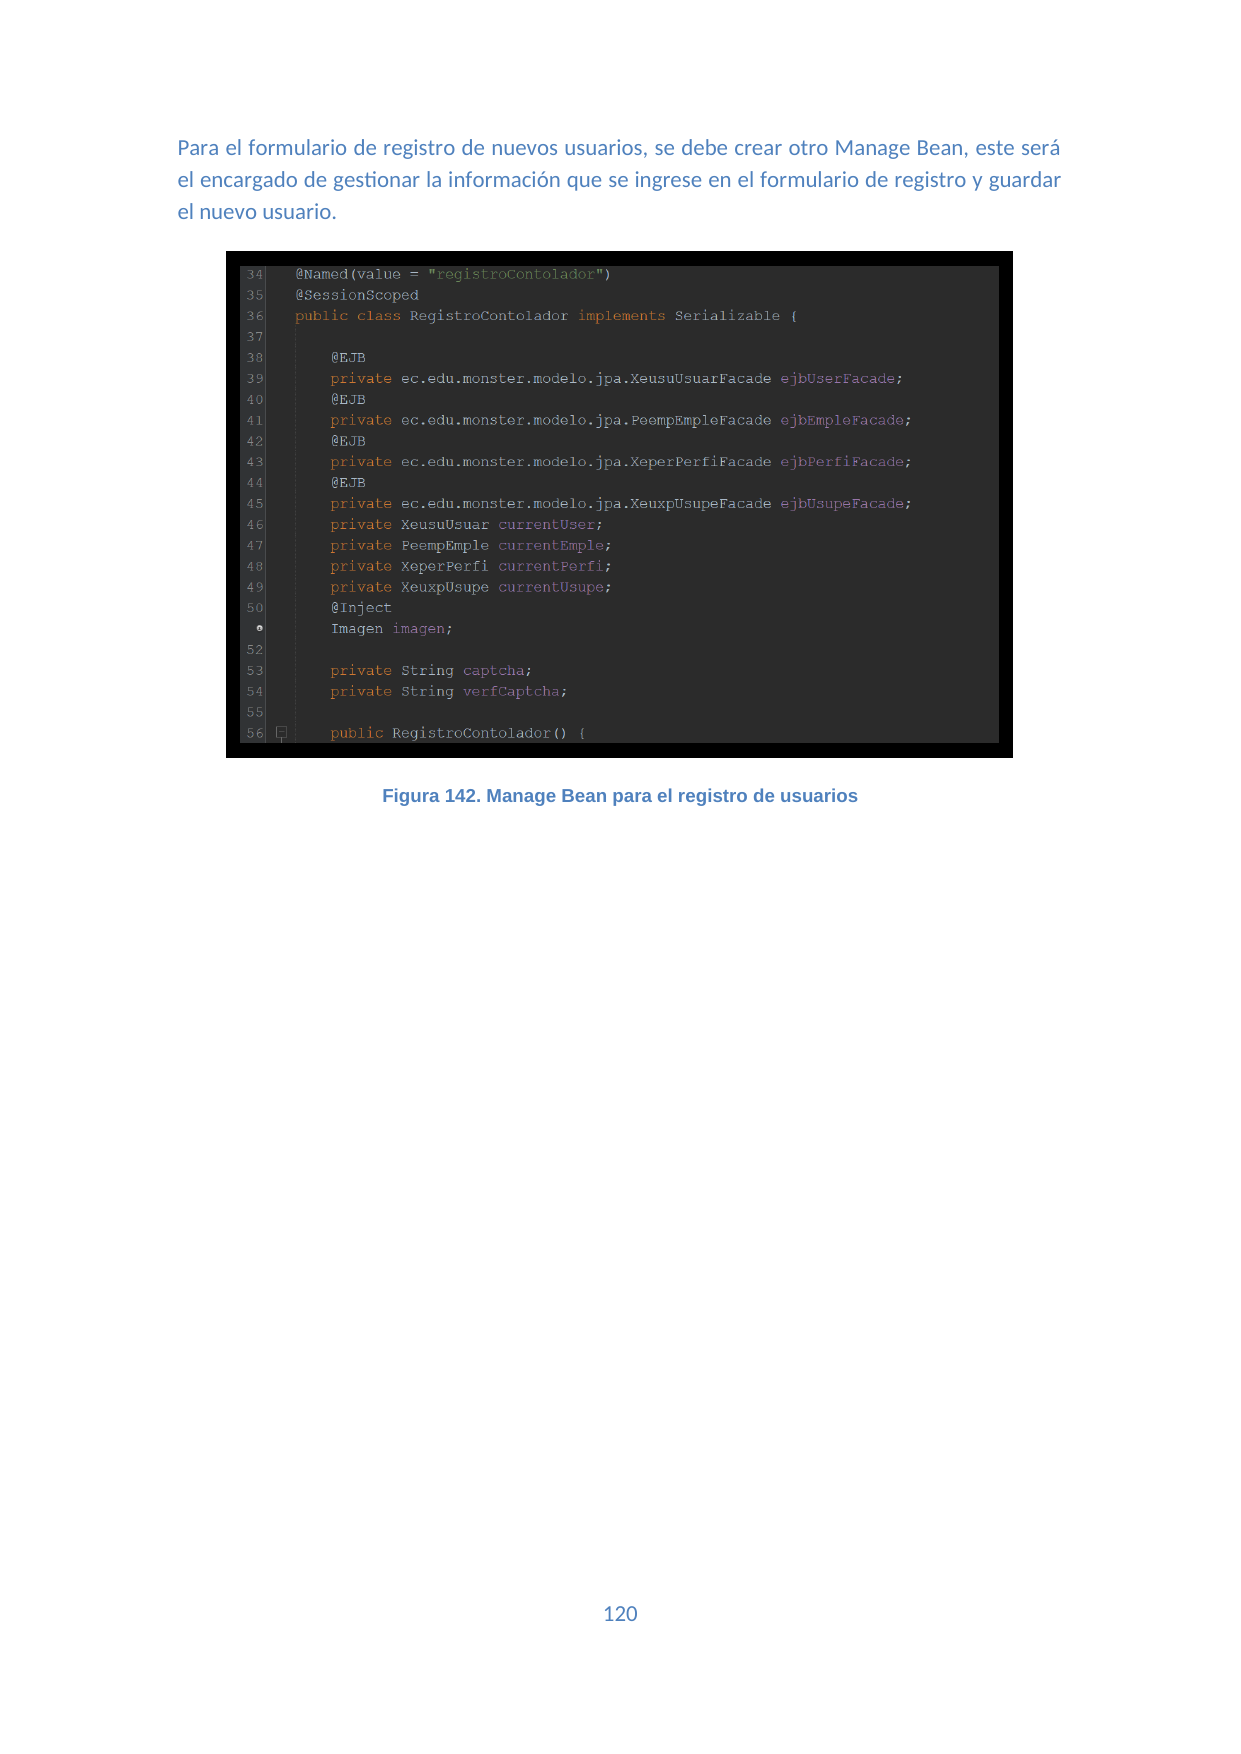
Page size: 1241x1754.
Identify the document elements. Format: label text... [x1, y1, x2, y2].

picture [240, 266, 999, 743]
text Para el formulario de registro de nuevos usuarios, se debe crear otro Manage Bean, este será el encargado de gestionar la información que se ingrese en el formulario de registro y guardar el nuevo usuario. [177, 133, 1063, 225]
